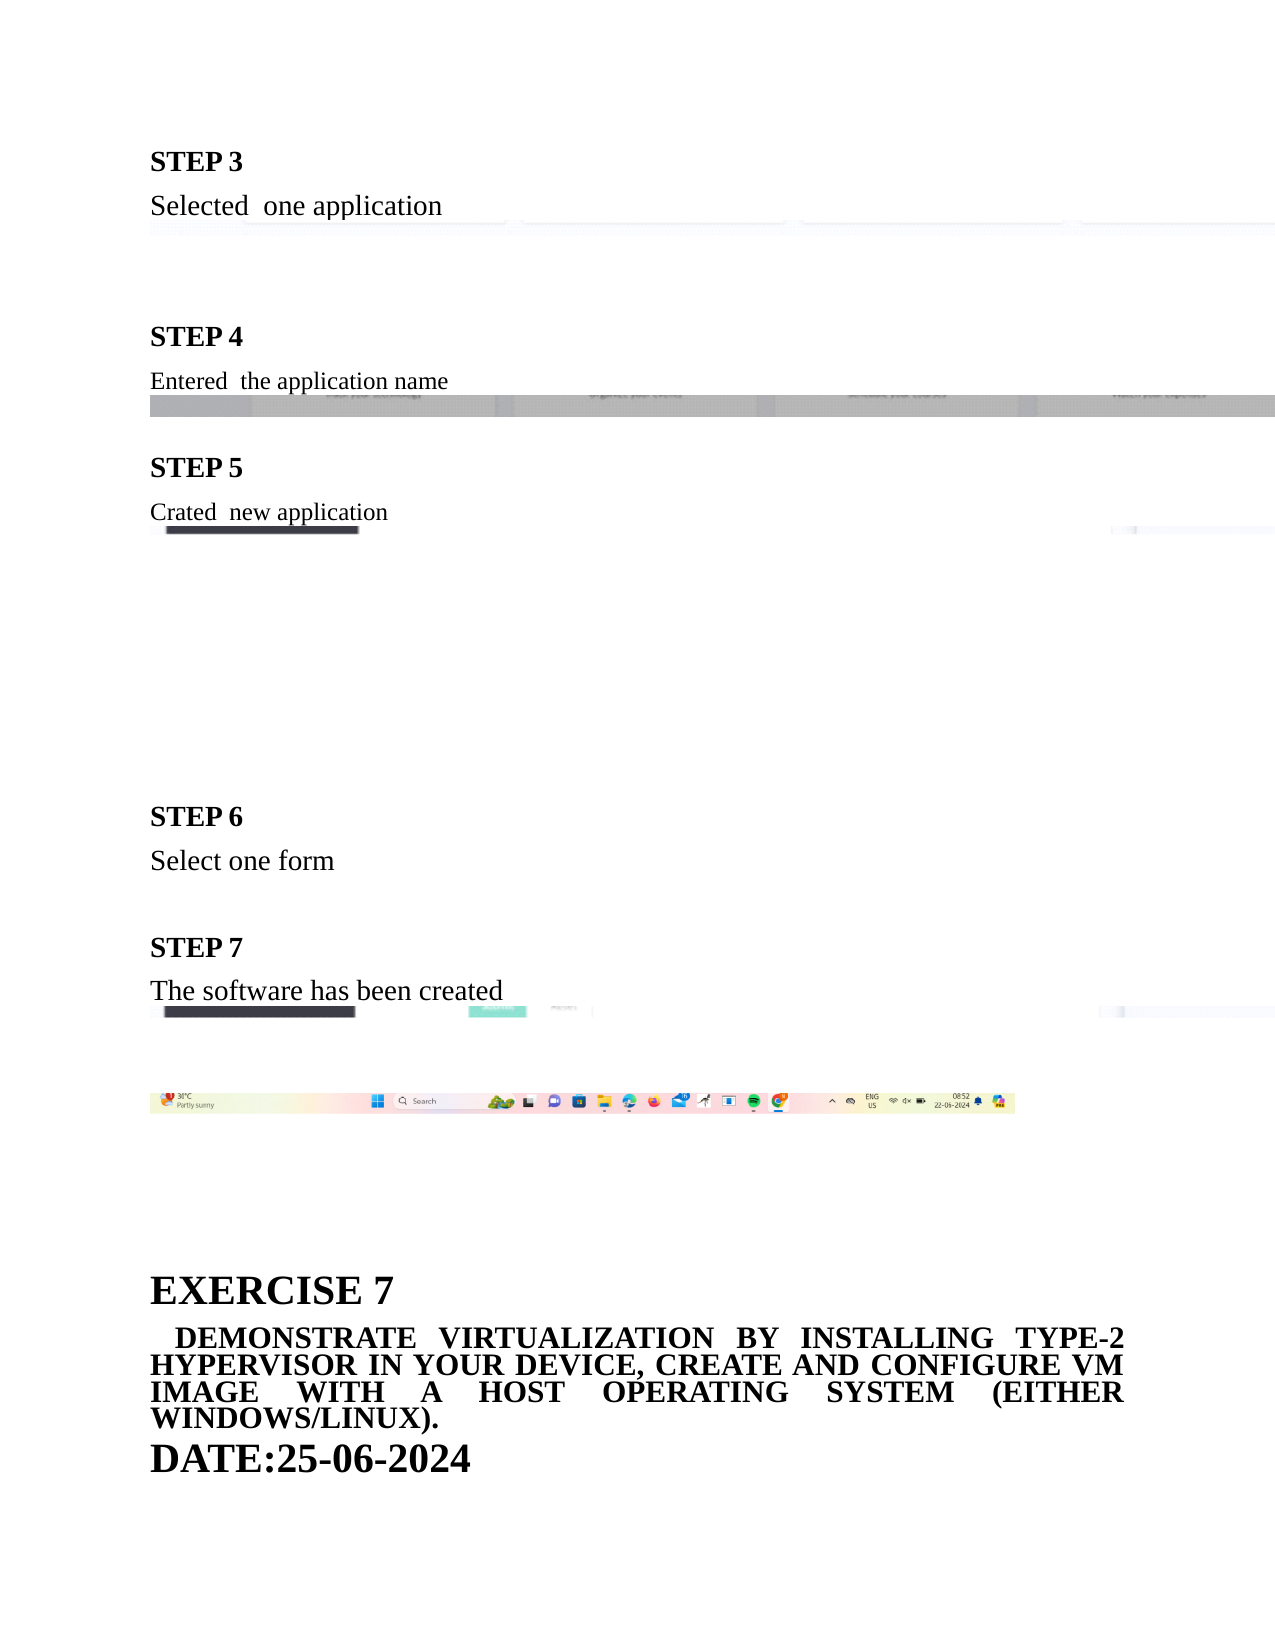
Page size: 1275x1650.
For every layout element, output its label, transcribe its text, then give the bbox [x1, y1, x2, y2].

text EXERCISE 7 [150, 1283, 1125, 1310]
text Select one form [150, 848, 1125, 875]
text STEP 5 [150, 456, 1125, 482]
text DATE:25-06-2024 [150, 1451, 1125, 1478]
text STEP 6 [150, 805, 1125, 832]
text STEP 4 [150, 324, 1125, 352]
text The software has been created [150, 979, 1125, 1006]
text STEP 7 [150, 936, 1125, 963]
text Entered the application name [150, 368, 1125, 395]
text Selected one application [150, 194, 1125, 220]
text STEP 3 [150, 150, 1125, 177]
text Crated new application [150, 499, 1125, 526]
text DEMONSTRATE VIRTUALIZATION BY INSTALLING TYPE-2 HYPERVISOR IN YOUR DEVICE, CREATE AND CONFIGURE VM IMAGE WITH A HOST OPERATING SYSTEM (EITHER WINDOWS/LINUX). [150, 1326, 1125, 1434]
